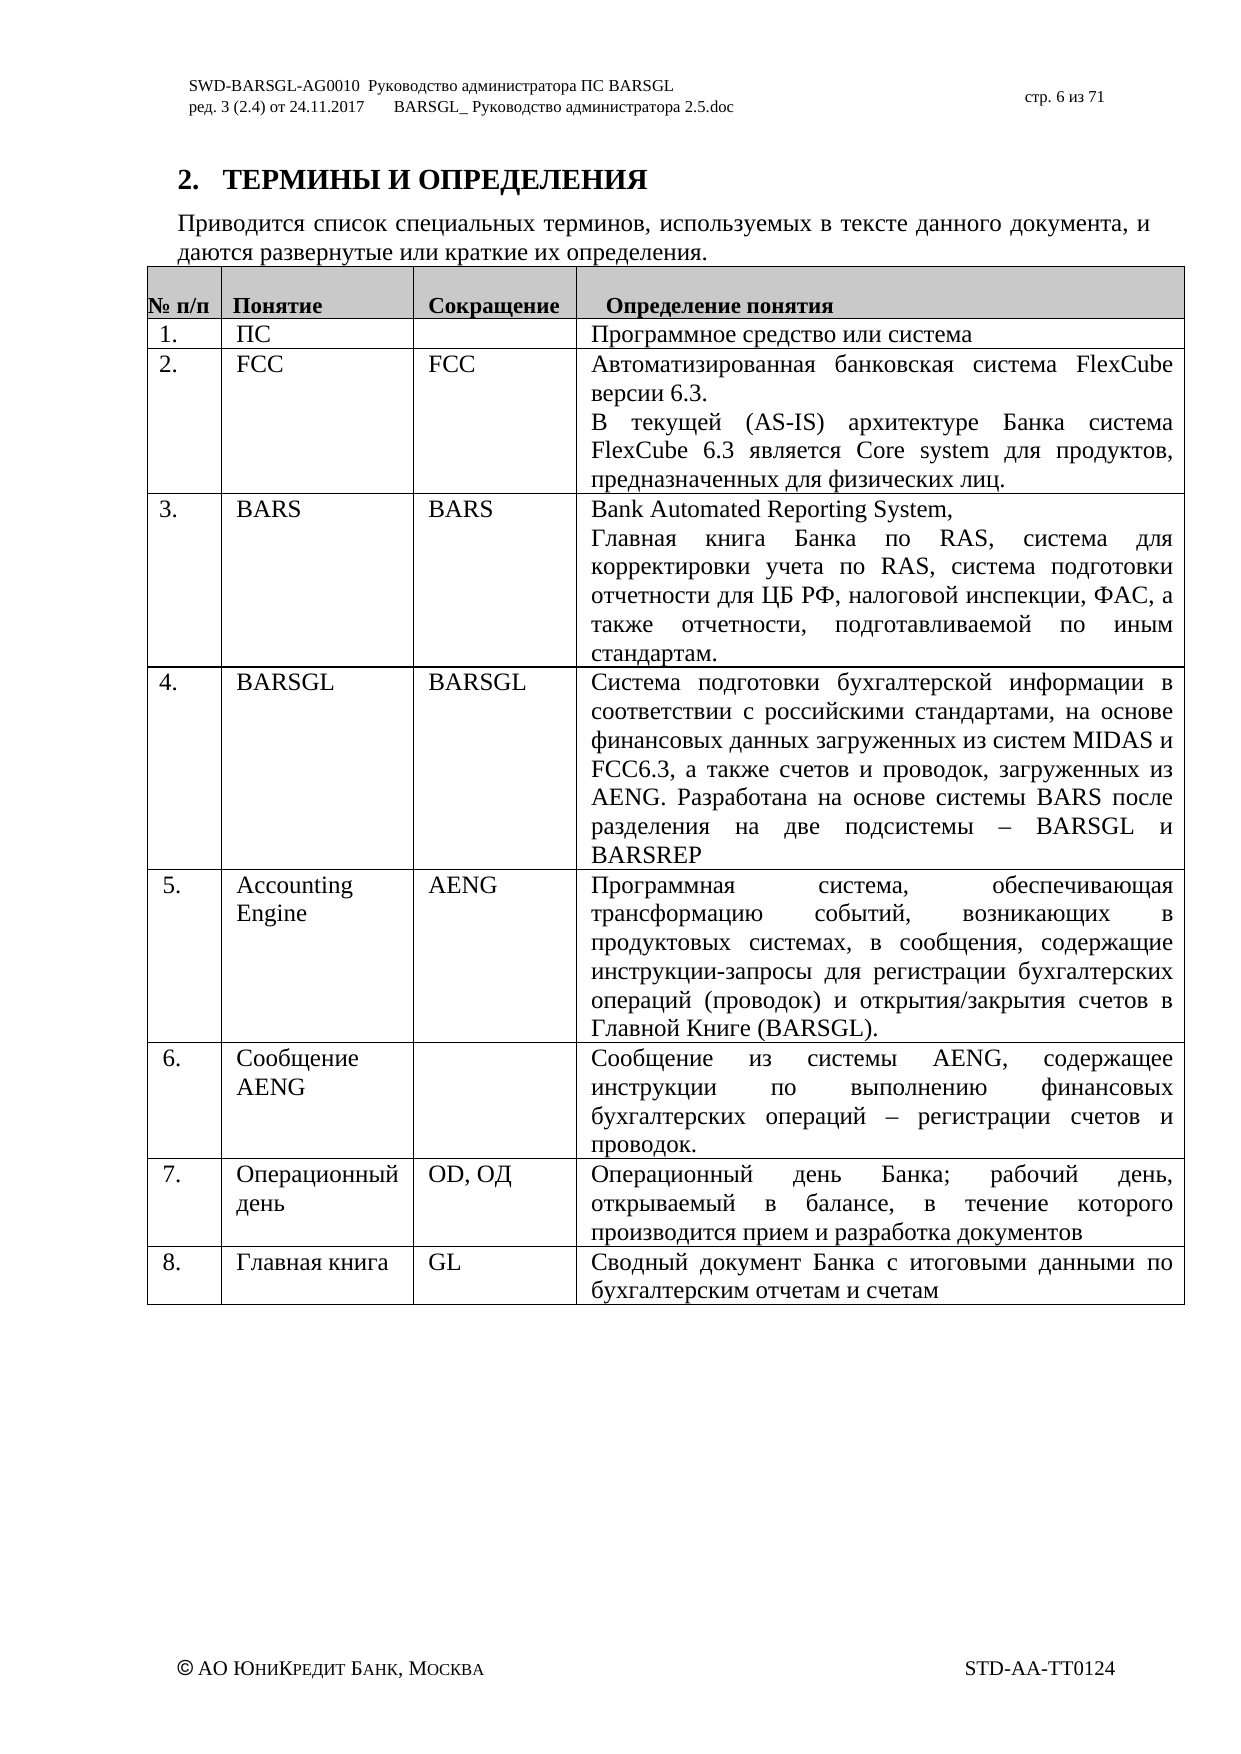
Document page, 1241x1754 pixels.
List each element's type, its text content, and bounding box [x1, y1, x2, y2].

table_cell Accounting Engine [222, 870, 413, 1042]
table_header № п/п [148, 267, 221, 318]
table_cell 2. [148, 349, 221, 493]
table_cell Операционный день Банка; рабочий день, открываемый в балансе, в течение которого производится прием и разработка документов [577, 1159, 1184, 1246]
table_cell 3. [148, 494, 221, 666]
table_cell 5. [148, 870, 221, 1042]
table_cell [414, 1043, 576, 1158]
table_cell 7. [148, 1159, 221, 1246]
table_cell BARSGL [414, 668, 576, 869]
table_cell Сообщение из системы AENG, содержащее инструкции по выполнению финансовых бухгалтерских операций – регистрации счетов и проводок. [577, 1043, 1184, 1158]
subtitle Термины и определения [177, 162, 1152, 196]
table_cell AENG [414, 870, 576, 1042]
table_cell Система подготовки бухгалтерской информации в соответствии с российскими стандартами, на основе финансовых данных загруженных из систем MIDAS и FCC6.3, а также счетов и проводок, загруженных из AENG. Разработана на основе системы BARS после разделения на две подсистемы – BARSGL и BARSREP [577, 668, 1184, 869]
table_cell BARS [414, 494, 576, 666]
table_cell FCC [222, 349, 413, 493]
table_header Определение понятия [577, 267, 1184, 318]
table_cell BARSGL [222, 668, 413, 869]
table_cell BARS [222, 494, 413, 666]
table_cell Главная книга [222, 1247, 413, 1304]
table_cell OD, ОД [414, 1159, 576, 1246]
table_cell ПС [222, 319, 413, 348]
table_header Понятие [222, 267, 413, 318]
table_cell Автоматизированная банковская система FlexCube версии 6.3. В текущей (AS-IS) архитектуре Банка система FlexCube 6.3 является Core system для продуктов, предназначенных для физических лиц. [577, 349, 1184, 493]
text Приводится список специальных терминов, используемых в тексте данного документа, и даются развернутые или краткие их определения. [177, 208, 1152, 266]
table_cell Программная система, обеспечивающая трансформацию событий, возникающих в продуктовых системах, в сообщения, содержащие инструкции-запросы для регистрации бухгалтерских операций (проводок) и открытия/закрытия счетов в Главной Книге (BARSGL). [577, 870, 1184, 1042]
table_cell 1. [148, 319, 221, 348]
table_cell 4. [148, 668, 221, 869]
table_cell 8. [148, 1247, 221, 1304]
table_cell Программное средство или система [577, 319, 1184, 348]
table_cell Операционный день [222, 1159, 413, 1246]
table_cell 6. [148, 1043, 221, 1158]
table_cell Сообщение AENG [222, 1043, 413, 1158]
table_cell GL [414, 1247, 576, 1304]
table_cell Сводный документ Банка с итоговыми данными по бухгалтерским отчетам и счетам [577, 1247, 1184, 1304]
table_cell [414, 319, 576, 348]
table_cell Bank Automated Reporting System, Главная книга Банка по RAS, система для корректировки учета по RAS, система подготовки отчетности для ЦБ РФ, налоговой инспекции, ФАС, а также отчетности, подготавливаемой по иным стандартам. [577, 494, 1184, 666]
table_header Сокращение [414, 267, 576, 318]
table_cell FCC [414, 349, 576, 493]
